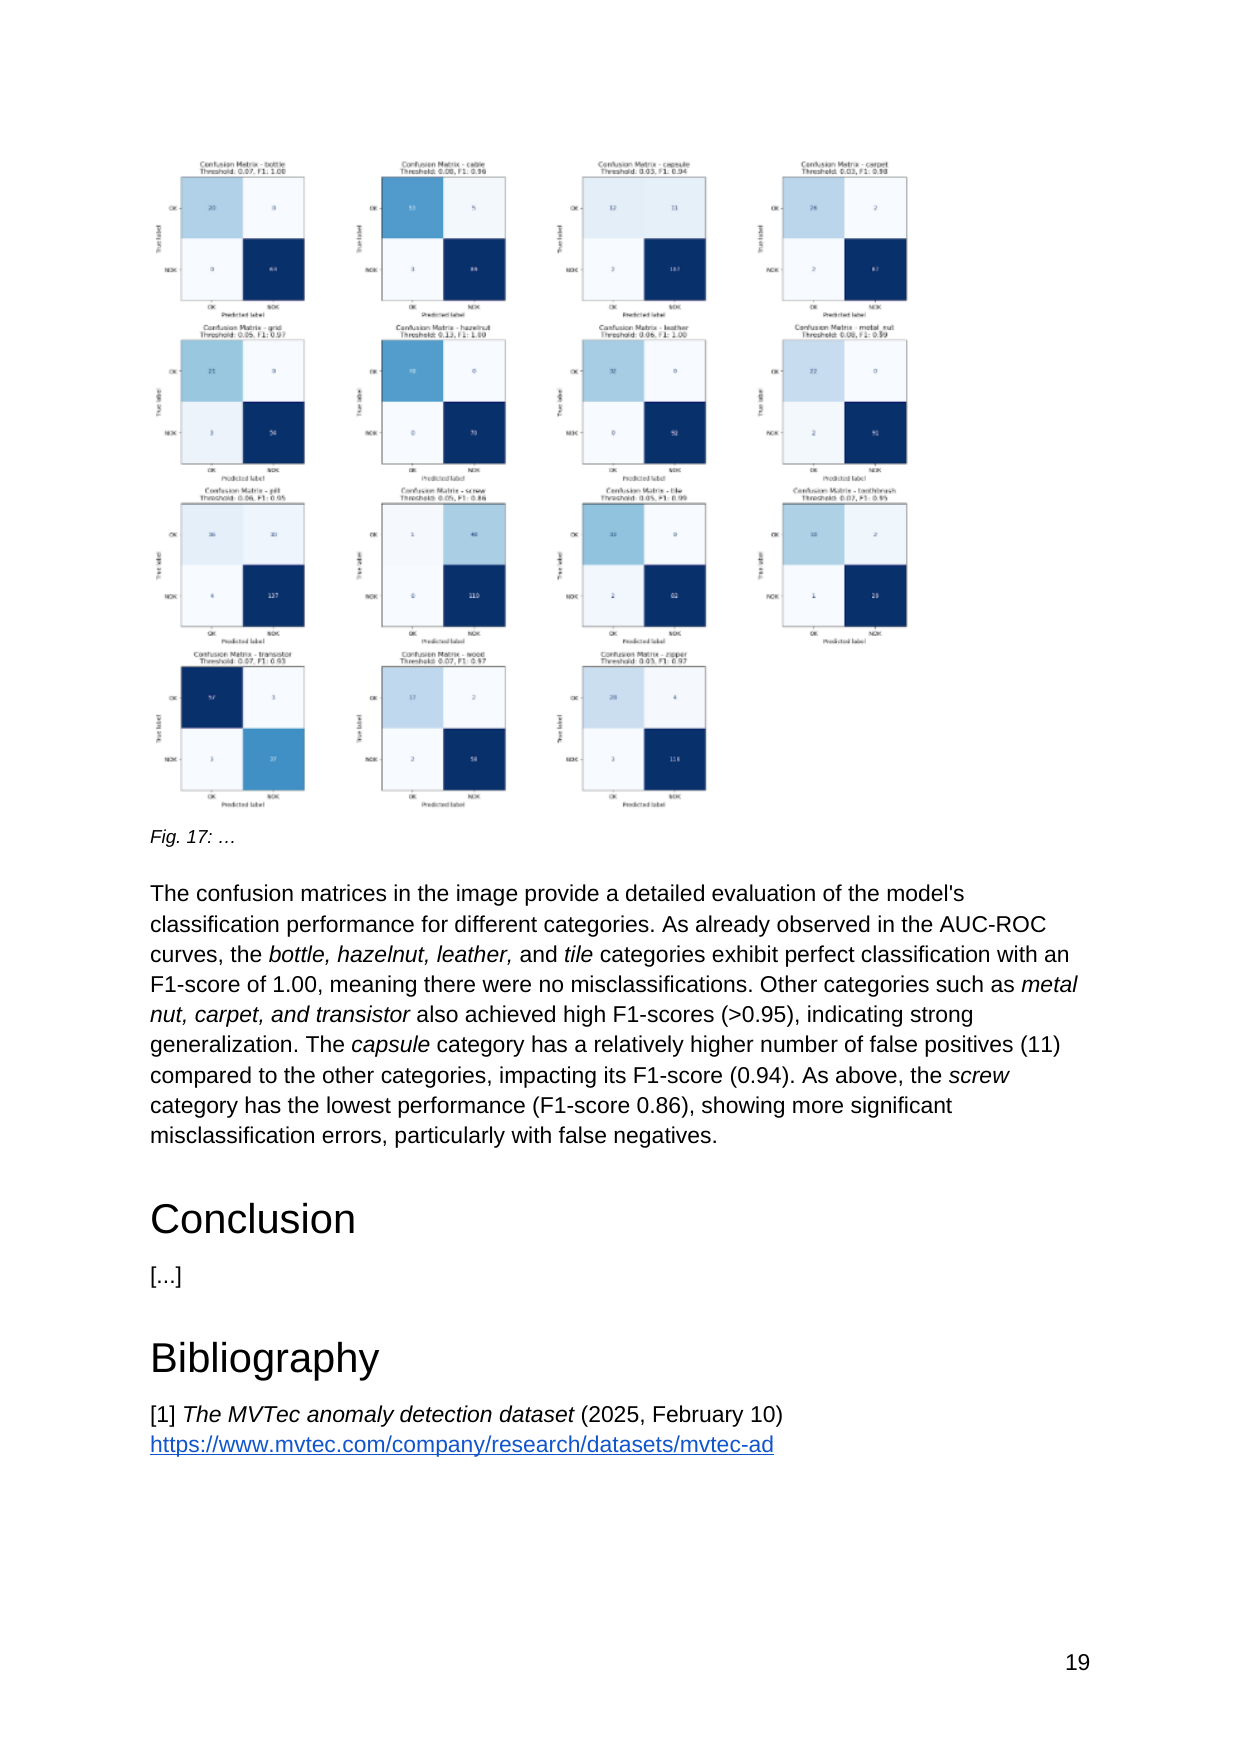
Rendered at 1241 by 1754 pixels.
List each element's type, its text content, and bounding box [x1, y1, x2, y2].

text [...] [150, 1262, 1090, 1288]
text Fig. 17: … [150, 825, 1090, 847]
subtitle Bibliography [150, 1333, 1090, 1381]
subtitle Conclusion [150, 1194, 1090, 1242]
text [1] The MVTec anomaly detection dataset (2025, February 10) https://www.mvtec.com/company/research/datasets/mvtec-ad [150, 1401, 1090, 1458]
picture [150, 150, 943, 822]
text The confusion matrices in the image provide a detailed evaluation of the model's classification performance for different categories. As already observed in the AUC-ROC curves, the bottle, hazelnut, leather, and tile categories exhibit perfect classification with an F1-score of 1.00, meaning there were no misclassifications. Other categories such as metal nut, carpet, and transistor also achieved high F1-scores (>0.95), indicating strong generalization. The capsule category has a relatively higher number of false positives (11) compared to the other categories, impacting its F1-score (0.94). As above, the screw category has the lowest performance (F1-score 0.86), showing more significant misclassification errors, particularly with false negatives. [150, 880, 1090, 1148]
